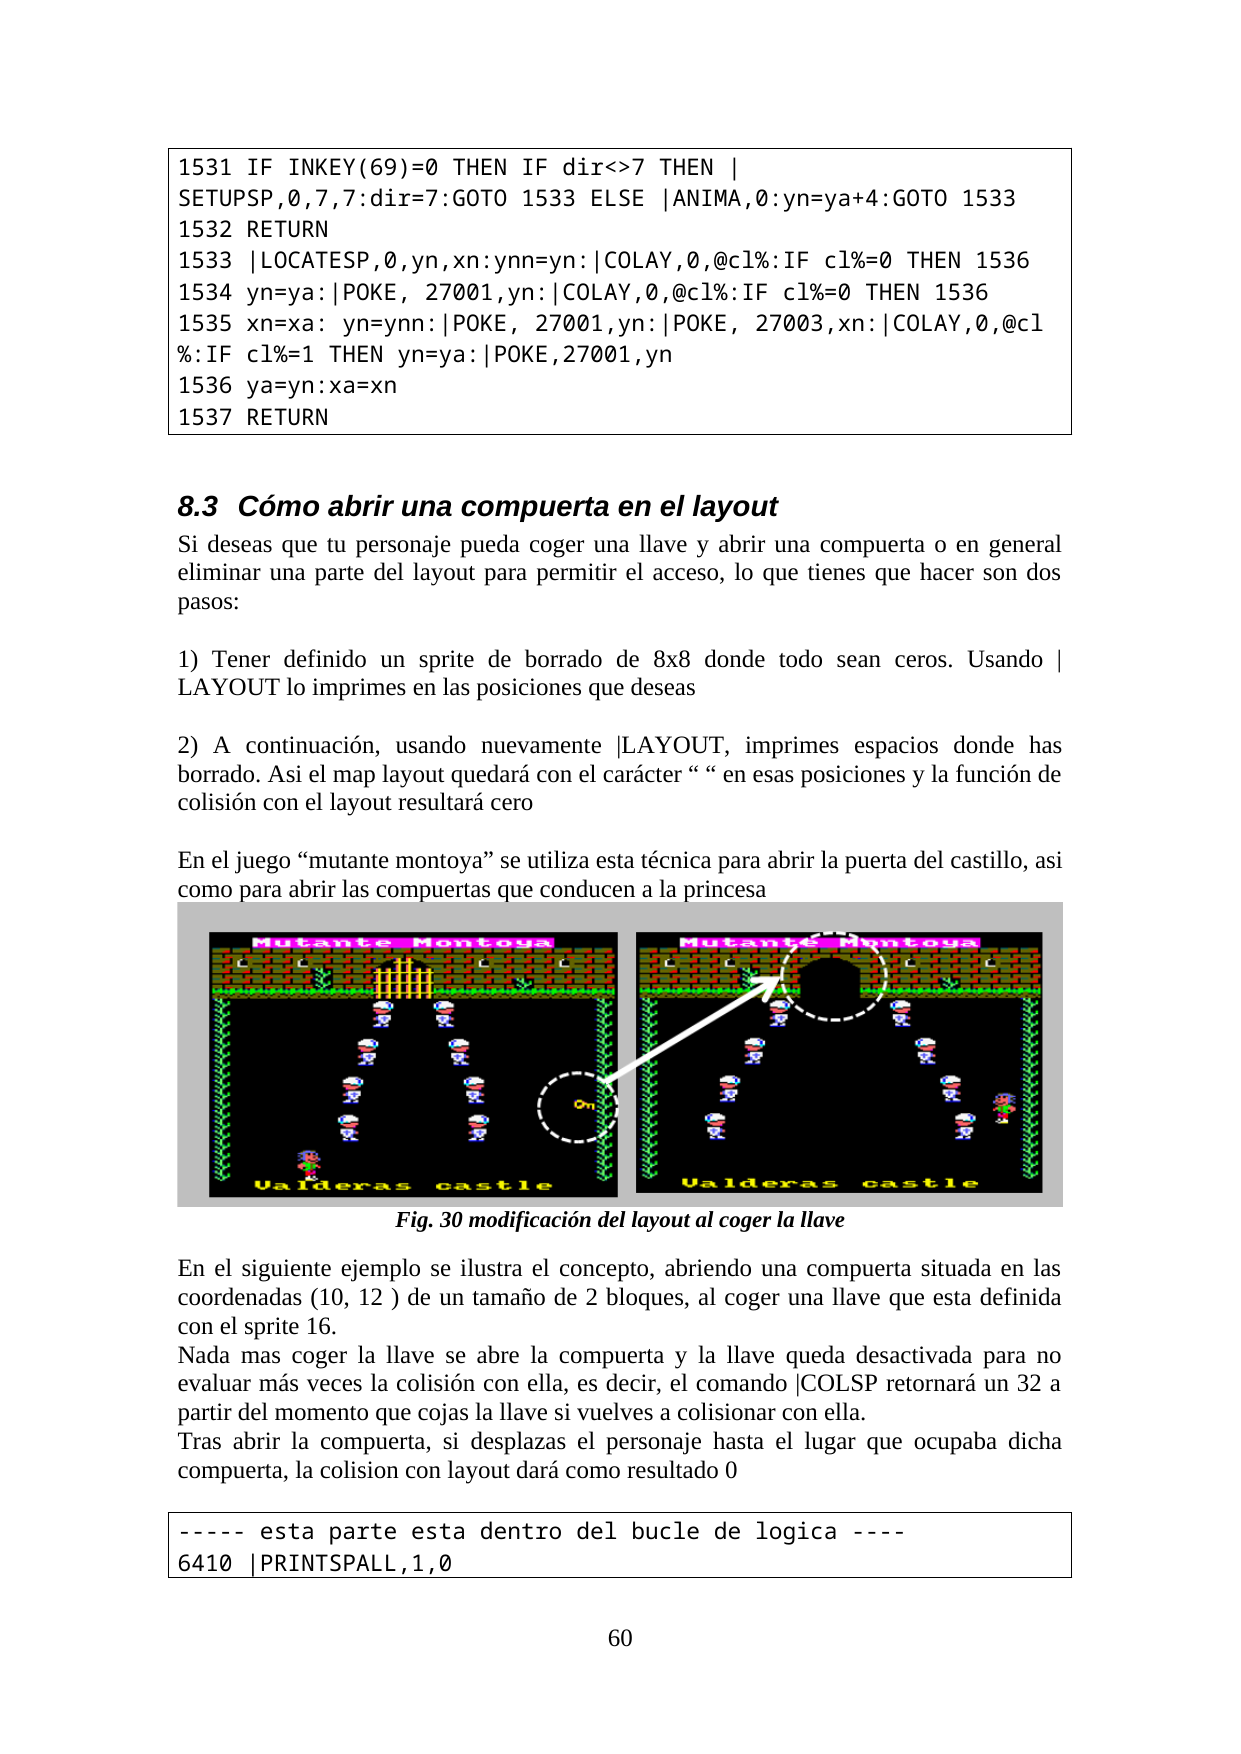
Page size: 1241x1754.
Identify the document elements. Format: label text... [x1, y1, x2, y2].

text Tras abrir la compuerta, si desplazas el personaje hasta el lugar que ocupaba dicha compuerta, la colision con layout dará como resultado 0 [177, 1426, 1063, 1483]
text 6410 |PRINTSPALL,1,0 [177, 1547, 1063, 1577]
text 1536 ya=yn:xa=xn [177, 369, 1063, 398]
text 1533 |LOCATESP,0,yn,xn:ynn=yn:|COLAY,0,@cl%:IF cl%=0 THEN 1536 [177, 244, 1063, 276]
text 1) Tener definido un sprite de borrado de 8x8 donde todo sean ceros. Usando |LAYOUT lo imprimes en las posiciones que deseas [177, 644, 1063, 701]
text 1535 xn=xa: yn=ynn:|POKE, 27001,yn:|POKE, 27003,xn:|COLAY,0,@cl%:IF cl%=1 THEN yn=ya:|POKE,27001,yn [177, 307, 1063, 369]
text 1531 IF INKEY(69)=0 THEN IF dir<>7 THEN |SETUPSP,0,7,7:dir=7:GOTO 1533 ELSE |ANIMA,0:yn=ya+4:GOTO 1533 [169, 149, 1071, 213]
text 1537 RETURN [169, 398, 1071, 434]
text Si deseas que tu personaje pueda coger una llave y abrir una compuerta o en general eliminar una parte del layout para permitir el acceso, lo que tienes que hacer son dos pasos: [177, 529, 1063, 615]
picture [177, 902, 1063, 1207]
subtitle Cómo abrir una compuerta en el layout [177, 489, 1063, 522]
text En el juego “mutante montoya” se utiliza esta técnica para abrir la puerta del castillo, asi como para abrir las compuertas que conducen a la princesa [177, 845, 1063, 902]
text 2) A continuación, usando nuevamente |LAYOUT, imprimes espacios donde has borrado. Asi el map layout quedará con el carácter “ “ en esas posiciones y la función de colisión con el layout resultará cero [177, 730, 1063, 816]
text 1534 yn=ya:|POKE, 27001,yn:|COLAY,0,@cl%:IF cl%=0 THEN 1536 [177, 276, 1063, 307]
text 1532 RETURN [177, 213, 1063, 244]
text ----- esta parte esta dentro del bucle de logica ---- [169, 1513, 1071, 1547]
text En el siguiente ejemplo se ilustra el concepto, abriendo una compuerta situada en las coordenadas (10, 12 ) de un tamaño de 2 bloques, al coger una llave que esta definida con el sprite 16. [177, 1253, 1063, 1340]
text Nada mas coger la llave se abre la compuerta y la llave queda desactivada para no evaluar más veces la colisión con ella, es decir, el comando |COLSP retornará un 32 a partir del momento que cojas la llave si vuelves a colisionar con ella. [177, 1340, 1063, 1426]
